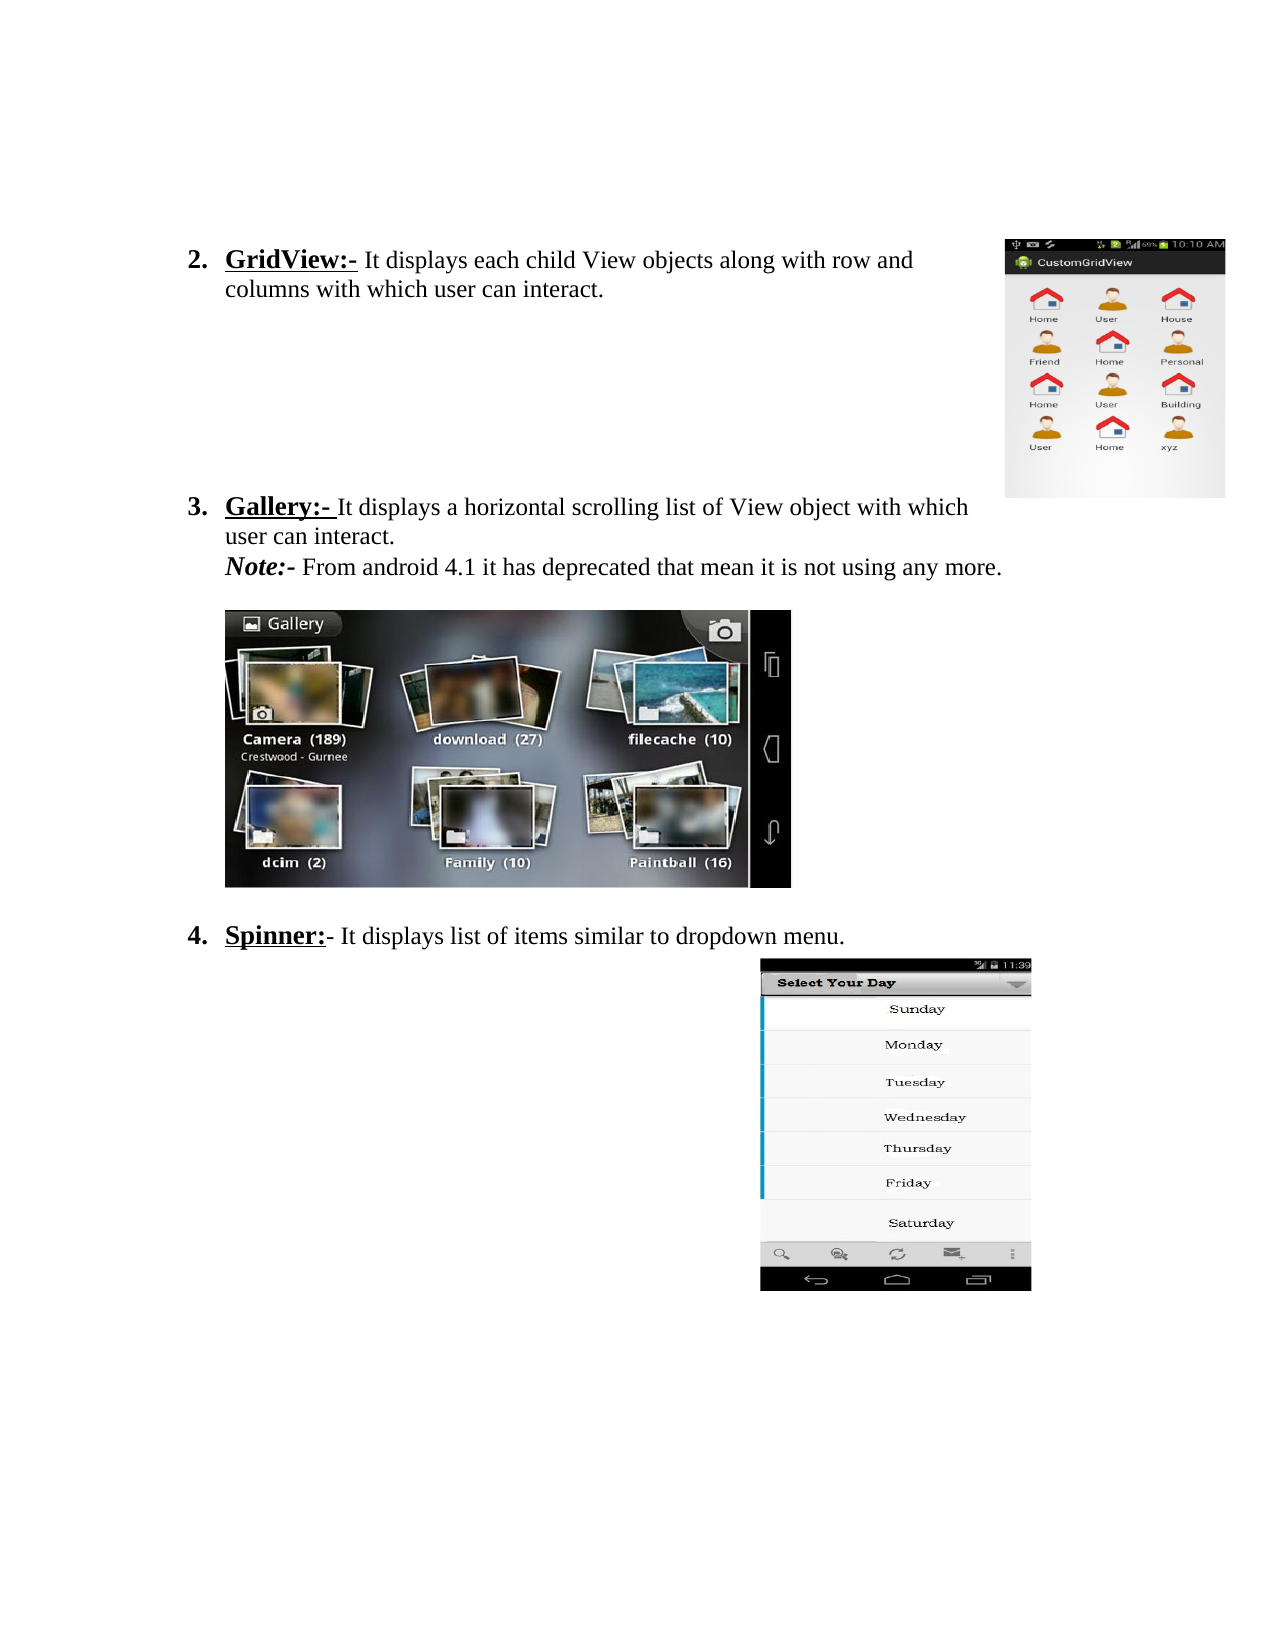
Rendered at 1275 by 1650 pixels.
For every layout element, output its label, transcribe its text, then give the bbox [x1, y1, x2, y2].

list Spinner:- It displays list of items similar to dropdown menu. [187, 919, 1125, 950]
list Note:- From android 4.1 it has deprecated that mean it is not using any more. [225, 550, 1125, 581]
picture [1003, 239, 1225, 495]
picture [225, 610, 793, 888]
list GridView:- It displays each child View objects along with row and columns with which user can interact. [187, 243, 1003, 303]
list Gallery:- It displays a horizontal scrolling list of View object with which user can interact. [187, 490, 1125, 550]
picture [759, 958, 1031, 1290]
